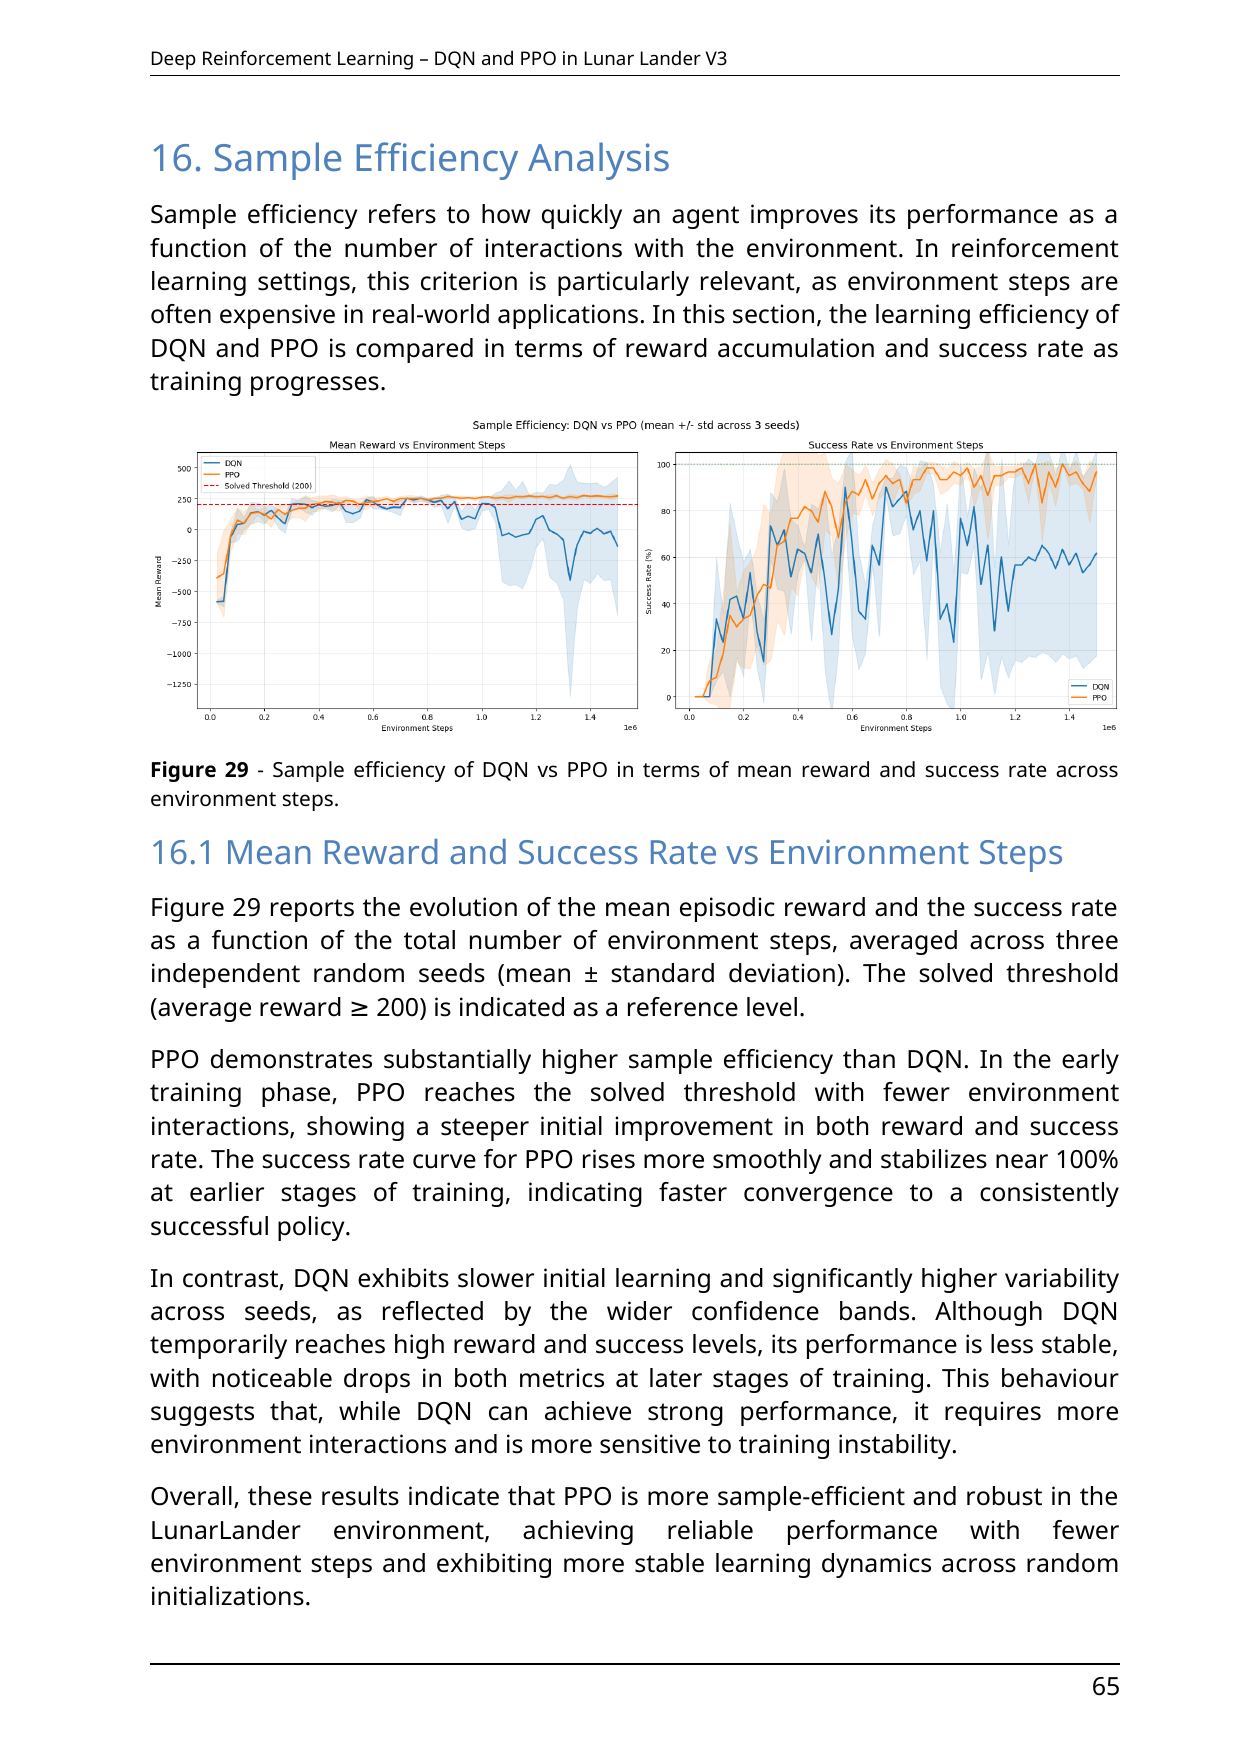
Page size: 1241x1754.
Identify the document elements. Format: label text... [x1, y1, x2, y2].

picture [150, 415, 1121, 737]
text Sample efficiency refers to how quickly an agent improves its performance as a function of the number of interactions with the environment. In reinforcement learning settings, this criterion is particularly relevant, as environment steps are often expensive in real-world applications. In this section, the learning efficiency of DQN and PPO is compared in terms of reward accumulation and success rate as training progresses. [150, 197, 1120, 397]
text Overall, these results indicate that PPO is more sample-efficient and robust in the LunarLander environment, achieving reliable performance with fewer environment steps and exhibiting more stable learning dynamics across random initializations. [150, 1479, 1120, 1612]
text PPO demonstrates substantially higher sample efficiency than DQN. In the early training phase, PPO reaches the solved threshold with fewer environment interactions, showing a steeper initial improvement in both reward and success rate. The success rate curve for PPO rises more smoothly and stabilizes near 100% at earlier stages of training, indicating faster convergence to a consistently successful policy. [150, 1042, 1120, 1242]
text In contrast, DQN exhibits slower initial learning and significantly higher variability across seeds, as reflected by the wider confidence bands. Although DQN temporarily reaches high reward and success levels, its performance is less stable, with noticeable drops in both metrics at later stages of training. This behaviour suggests that, while DQN can achieve strong performance, it requires more environment interactions and is more sensitive to training instability. [150, 1260, 1120, 1460]
subtitle 16. Sample Efficiency Analysis [150, 145, 1120, 178]
subtitle 16.1 Mean Reward and Success Rate vs Environment Steps [150, 837, 1120, 871]
text Figure 29 reports the evolution of the mean episodic reward and the success rate as a function of the total number of environment steps, averaged across three independent random seeds (mean ± standard deviation). The solved threshold (average reward ≥ 200) is indicated as a reference level. [150, 889, 1120, 1023]
text Figure 29 - Sample efficiency of DQN vs PPO in terms of mean reward and success rate across environment steps. [150, 756, 1120, 812]
